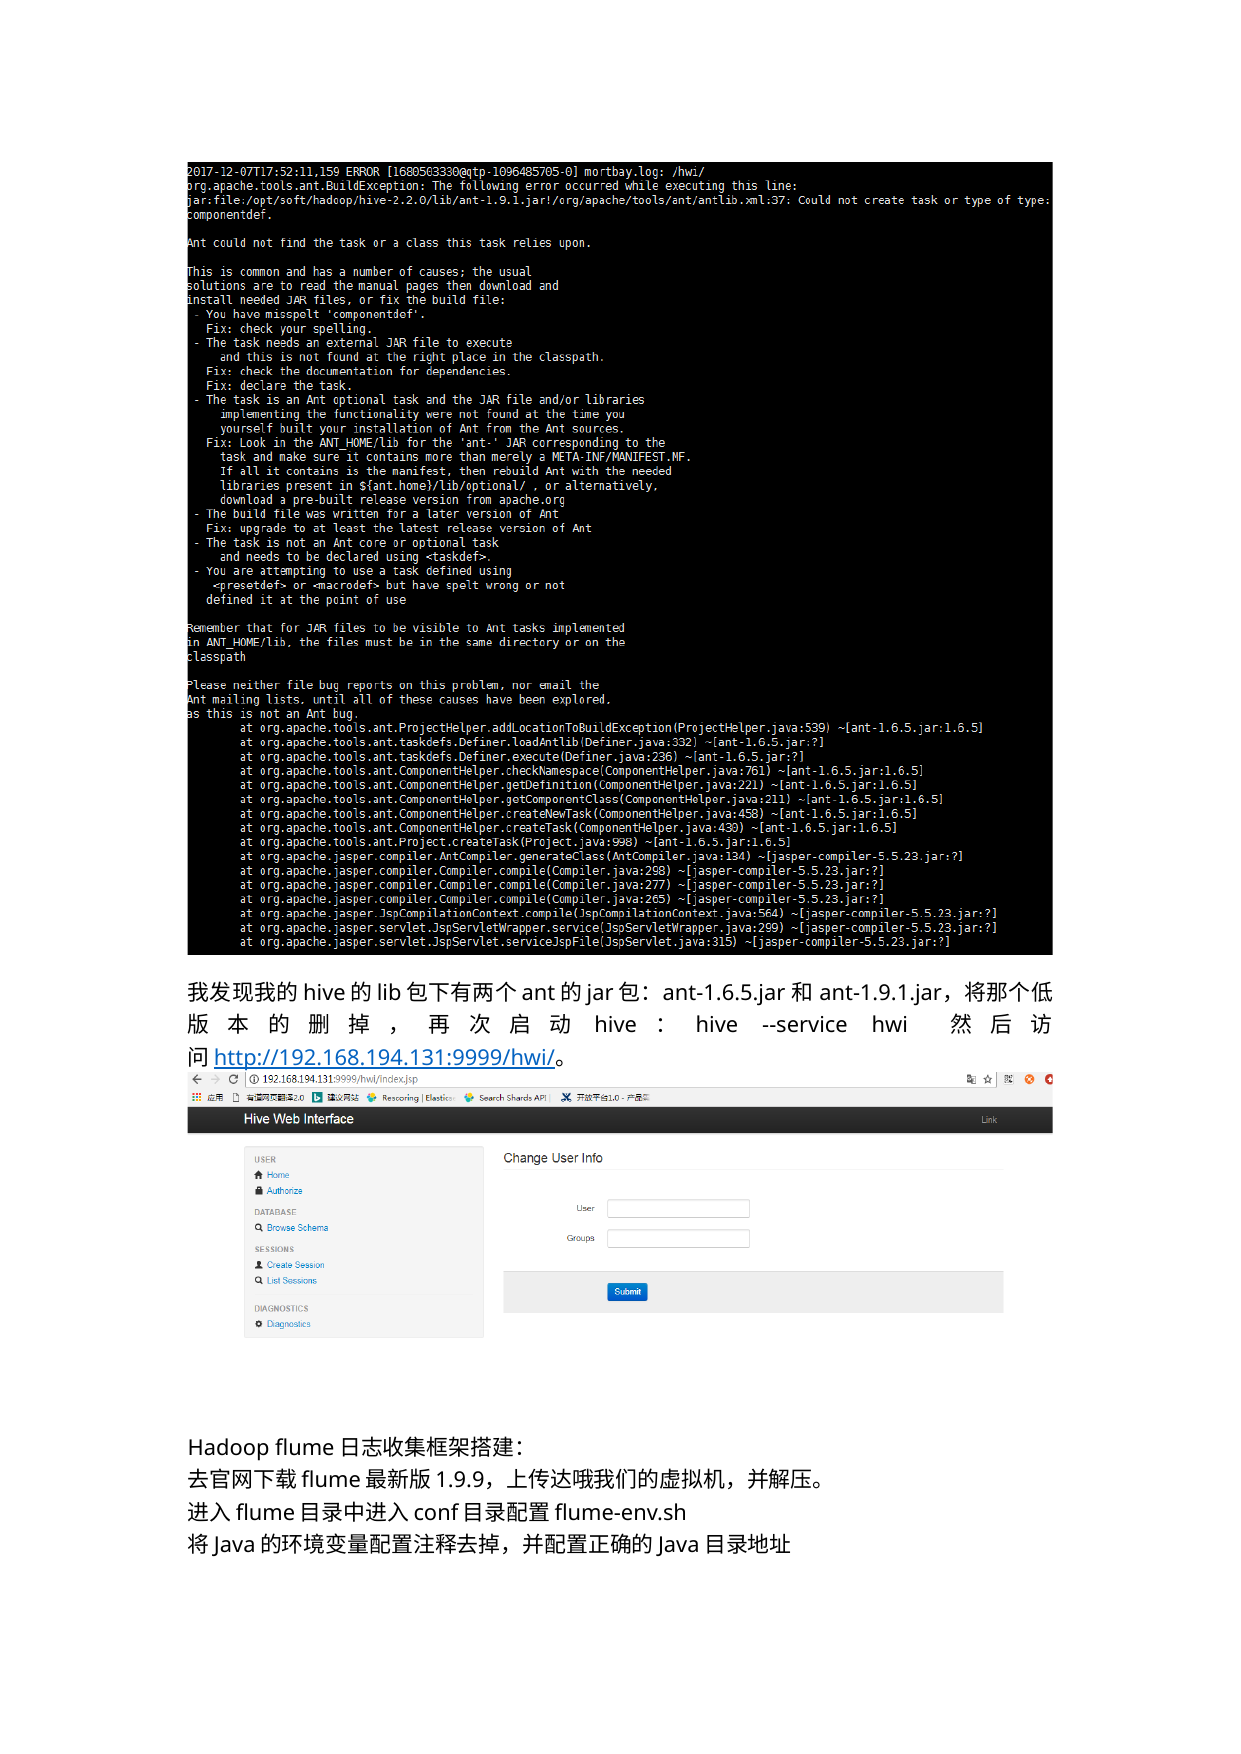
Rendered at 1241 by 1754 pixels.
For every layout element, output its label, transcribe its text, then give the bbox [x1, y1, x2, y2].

picture [187, 162, 1053, 955]
text 我发现我的hive的lib包下有两个ant的jar包：ant-1.6.5.jar 和 ant-1.9.1.jar，将那个低版本的删掉，再次启动hive：hive --service hwi 然后访问http://192.168.194.131:9999/hwi/。 [187, 974, 1053, 1072]
text 进入flume目录中进入conf目录配置flume-env.sh [187, 1494, 1053, 1527]
text Hadoop flume日志收集框架搭建： [187, 1429, 1053, 1462]
text 将Java的环境变量配置注释去掉，并配置正确的Java目录地址 [187, 1527, 1053, 1559]
text 去官网下载flume最新版1.9.9，上传达哦我们的虚拟机，并解压。 [187, 1462, 1053, 1494]
picture [187, 1072, 1053, 1347]
